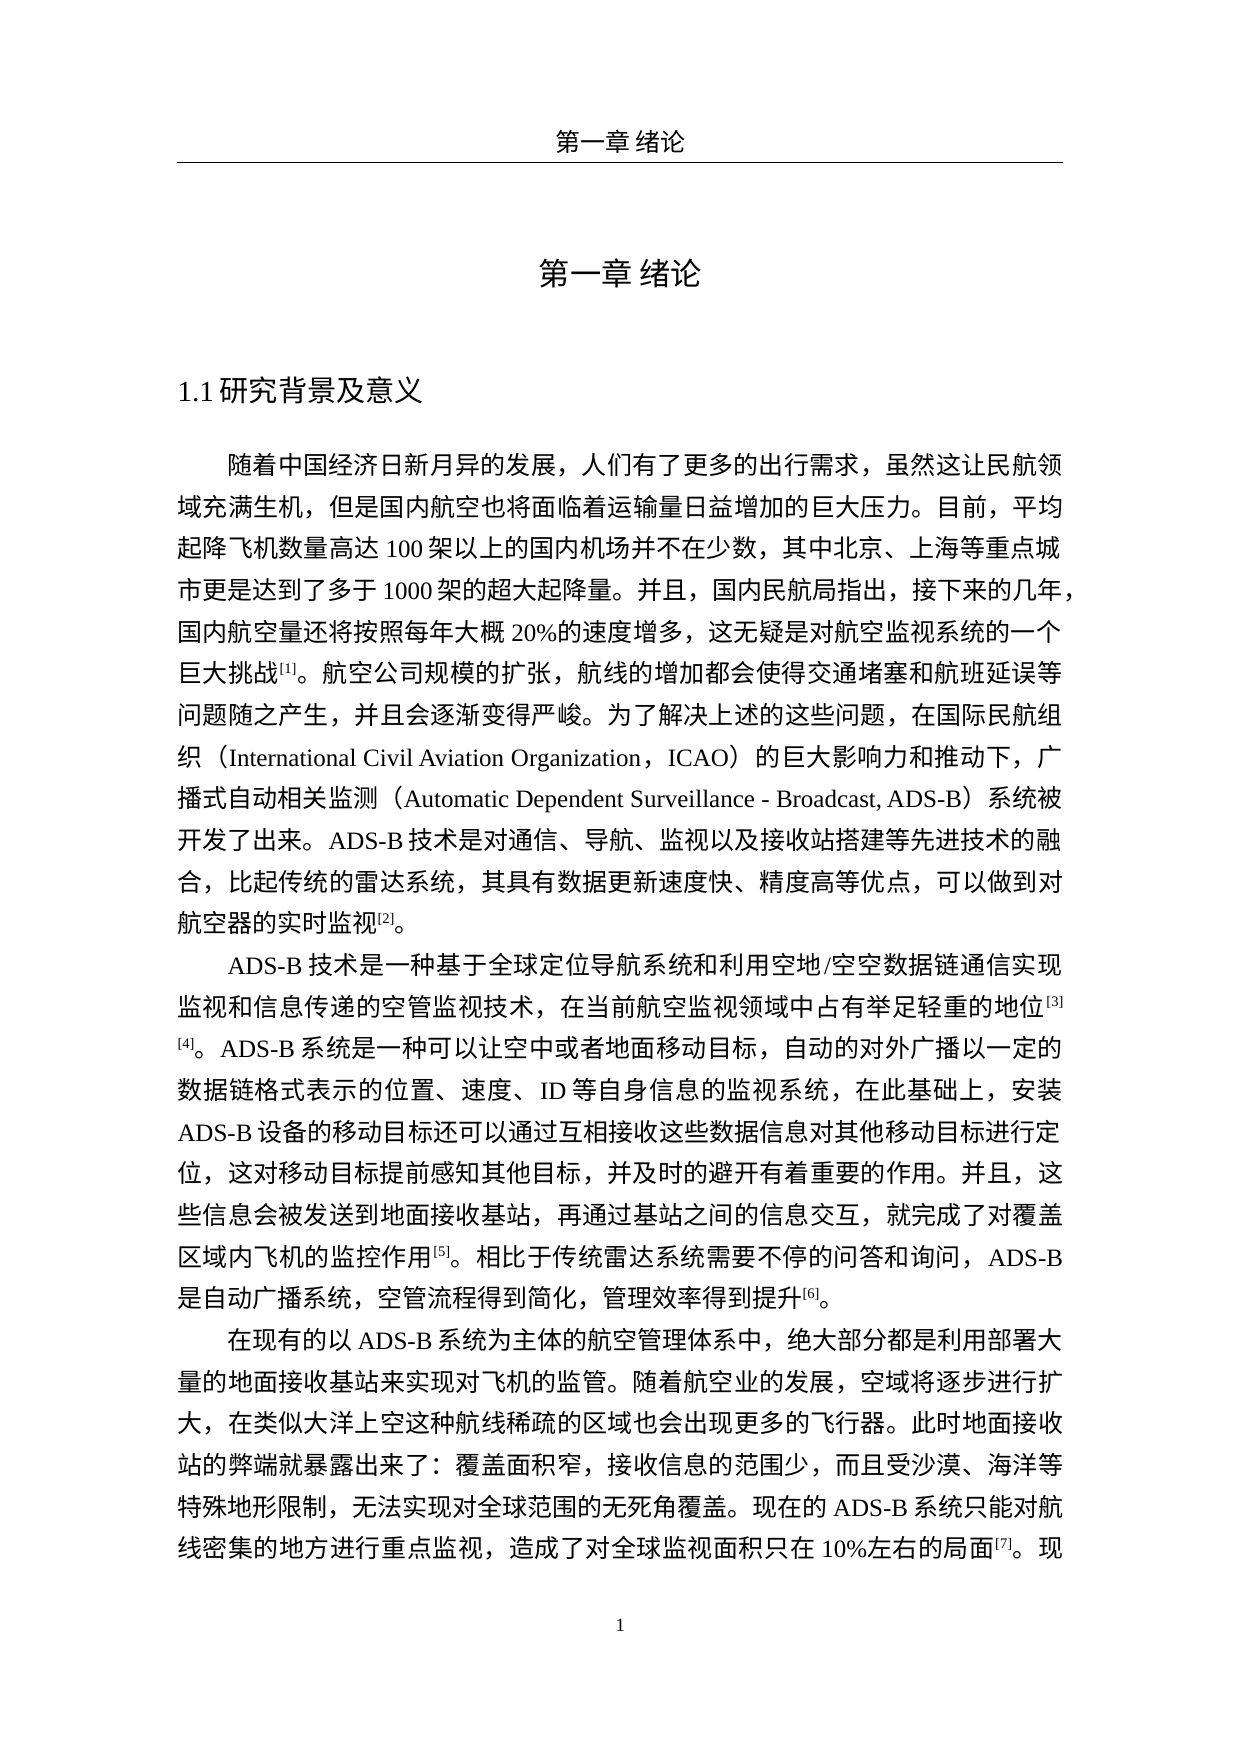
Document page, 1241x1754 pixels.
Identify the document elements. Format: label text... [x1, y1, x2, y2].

text ADS-B技术是一种基于全球定位导航系统和利用空地/空空数据链通信实现监视和信息传递的空管监视技术，在当前航空监视领域中占有举足轻重的地位[3][4]。ADS-B系统是一种可以让空中或者地面移动目标，自动的对外广播以一定的数据链格式表示的位置、速度、ID等自身信息的监视系统，在此基础上，安装ADS-B设备的移动目标还可以通过互相接收这些数据信息对其他移动目标进行定位，这对移动目标提前感知其他目标，并及时的避开有着重要的作用。并且，这些信息会被发送到地面接收基站，再通过基站之间的信息交互，就完成了对覆盖区域内飞机的监控作用[5]。相比于传统雷达系统需要不停的问答和询问，ADS-B是自动广播系统，空管流程得到简化，管理效率得到提升[6]。 [177, 941, 1063, 1316]
text 随着中国经济日新月异的发展，人们有了更多的出行需求，虽然这让民航领域充满生机，但是国内航空也将面临着运输量日益增加的巨大压力。目前，平均起降飞机数量高达100架以上的国内机场并不在少数，其中北京、上海等重点城市更是达到了多于1000架的超大起降量。并且，国内民航局指出，接下来的几年，国内航空量还将按照每年大概20%的速度增多，这无疑是对航空监视系统的一个巨大挑战[1]。航空公司规模的扩张，航线的增加都会使得交通堵塞和航班延误等问题随之产生，并且会逐渐变得严峻。为了解决上述的这些问题，在国际民航组织（International Civil Aviation Organization，ICAO）的巨大影响力和推动下，广播式自动相关监测（Automatic Dependent Surveillance - Broadcast, ADS-B）系统被开发了出来。ADS-B技术是对通信、导航、监视以及接收站搭建等先进技术的融合，比起传统的雷达系统，其具有数据更新速度快、精度高等优点，可以做到对航空器的实时监视[2]。 [177, 441, 1063, 941]
text 第一章 绪论 [177, 232, 1063, 312]
text 1.1研究背景及意义 [177, 349, 1063, 429]
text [177, 1316, 1063, 1566]
